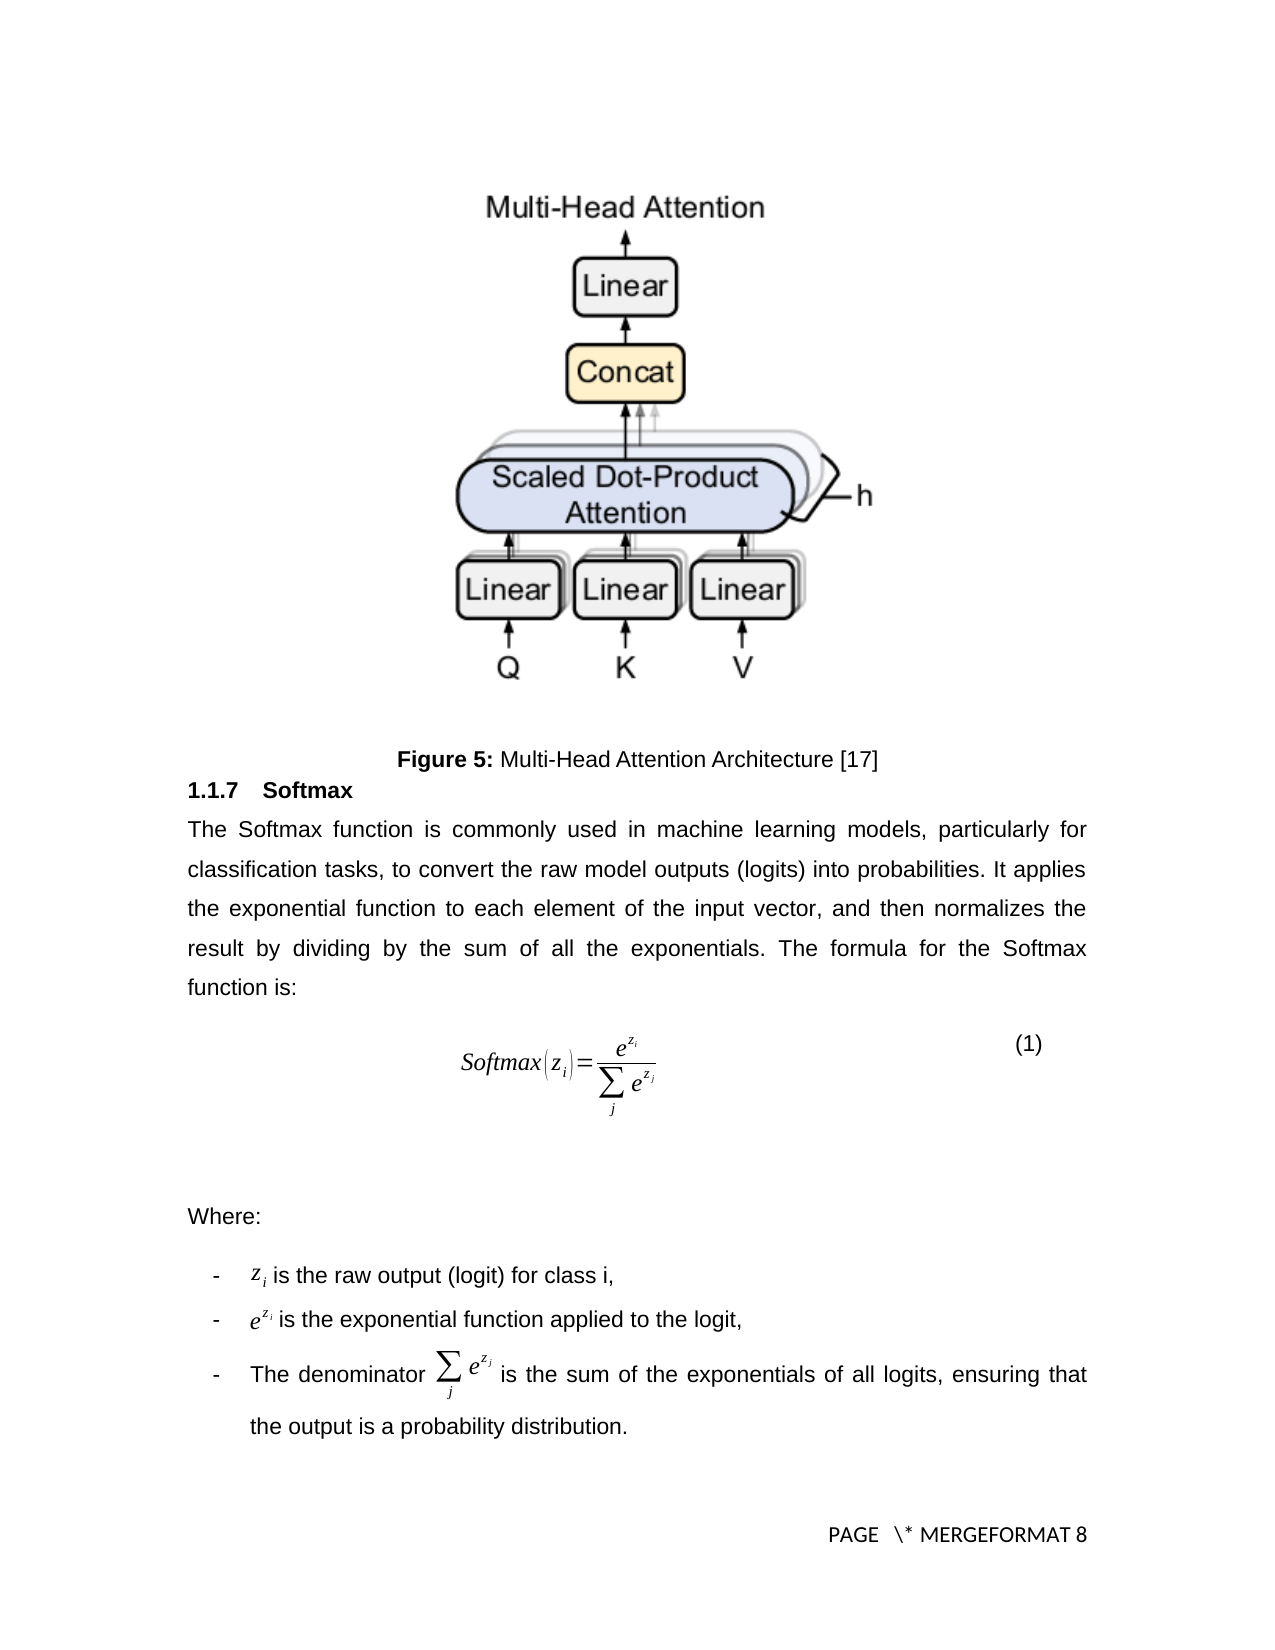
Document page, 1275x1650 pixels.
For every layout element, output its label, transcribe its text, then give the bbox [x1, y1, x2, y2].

list is the raw output (logit) for class i, [212, 1259, 1087, 1290]
table_header (1) [929, 1030, 1054, 1147]
text The Softmax function is commonly used in machine learning models, particularly for classification tasks, to convert the raw model outputs (logits) into probabilities. It applies the exponential function to each element of the input vector, and then normalizes the result by dividing by the sum of all the exponentials. The formula for the Softmax function is: [187, 816, 1087, 1000]
list is the exponential function applied to the logit, [212, 1303, 1087, 1335]
picture [207, 150, 1068, 716]
table_header [188, 1030, 928, 1147]
subtitle Softmax [187, 777, 1087, 803]
text Where: [187, 1203, 1087, 1229]
text Figure 5: Multi-Head Attention Architecture [17] [187, 746, 1087, 772]
list The denominator is the sum of the exponentials of all logits, ensuring that the output is a probability distribution. [212, 1348, 1087, 1439]
